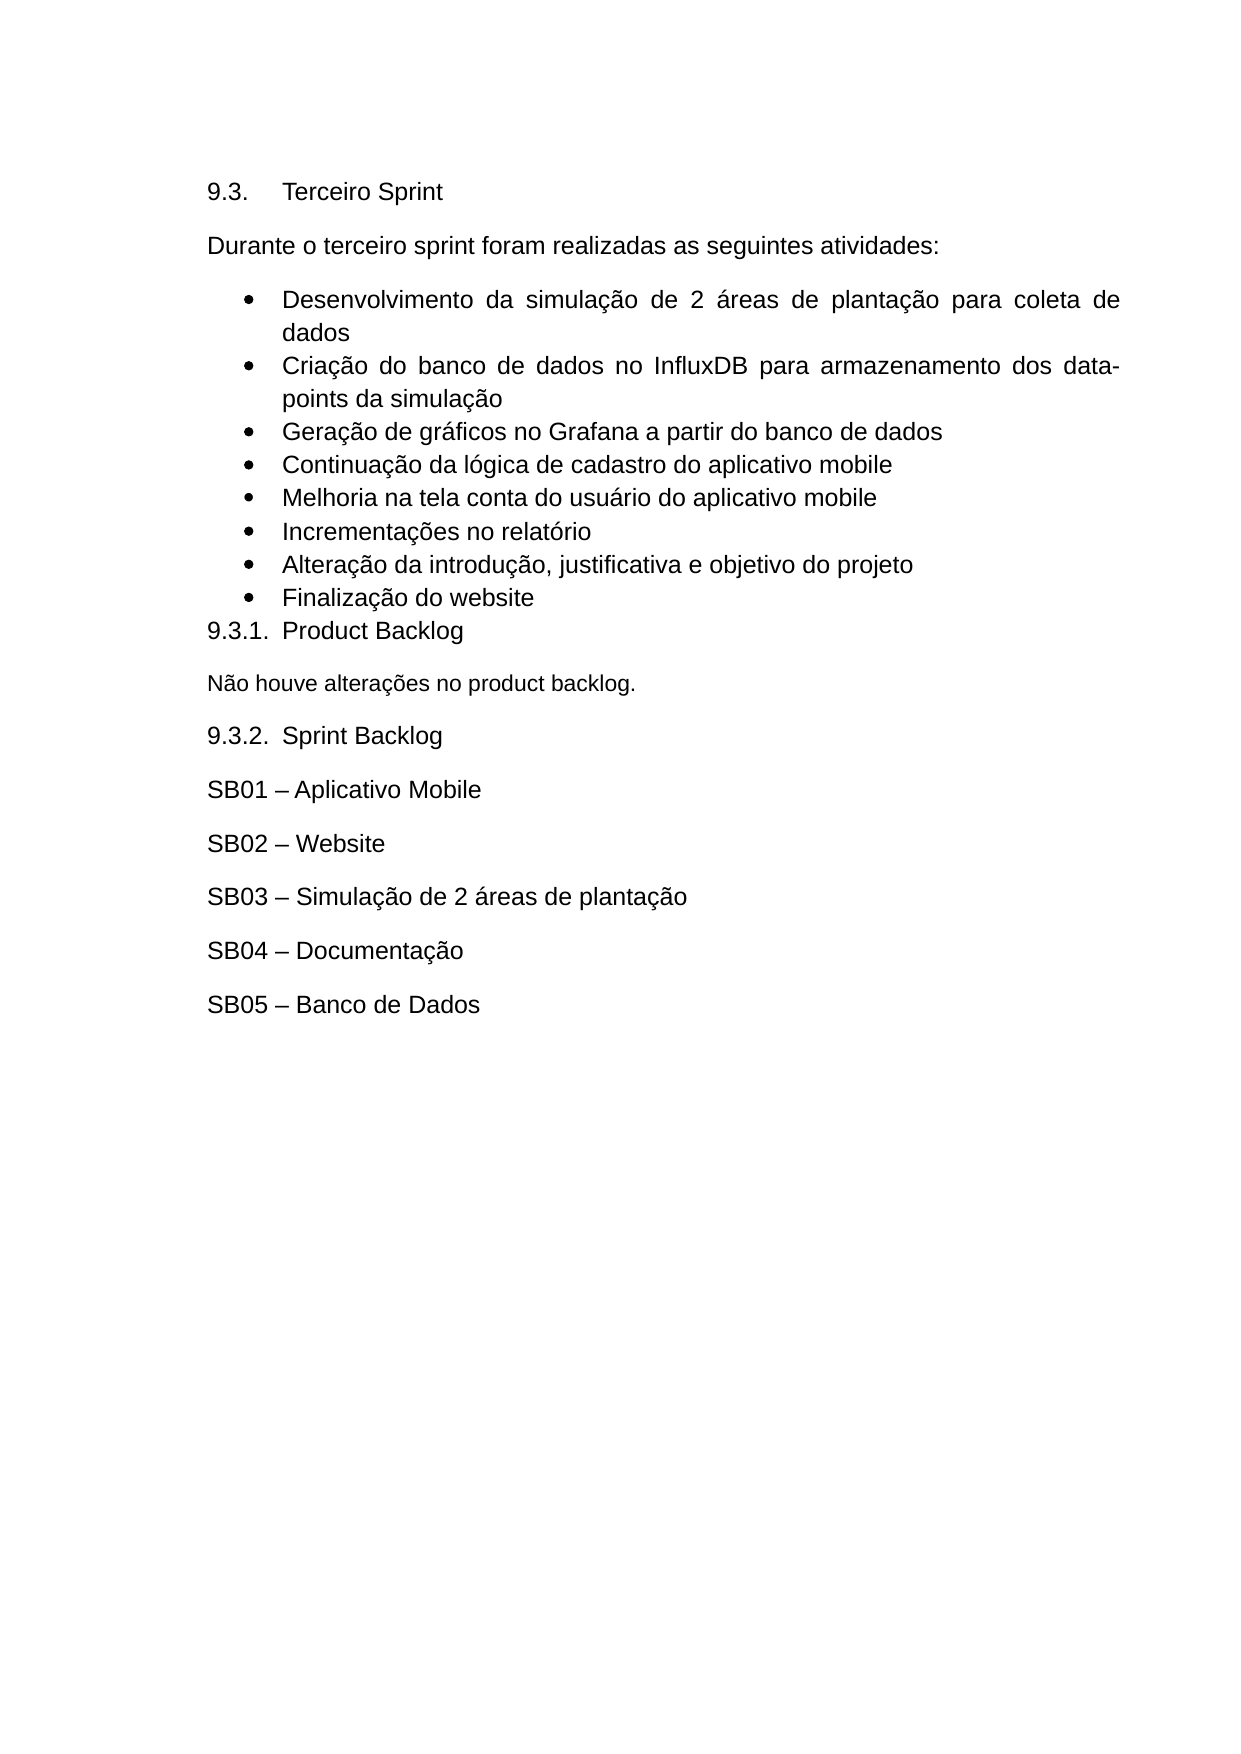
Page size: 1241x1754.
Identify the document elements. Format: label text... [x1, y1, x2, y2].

text SB04 – Documentação [207, 936, 1122, 965]
list Product Backlog [207, 616, 1122, 645]
list Criação do banco de dados no InfluxDB para armazenamento dos data-points da simulação [244, 351, 1122, 413]
list Continuação da lógica de cadastro do aplicativo mobile [244, 450, 1122, 479]
list Desenvolvimento da simulação de 2 áreas de plantação para coleta de dados [244, 285, 1122, 347]
list Finalização do website [244, 583, 1122, 612]
list Sprint Backlog [207, 721, 1122, 749]
text Não houve alterações no product backlog. [207, 670, 1122, 696]
list Melhoria na tela conta do usuário do aplicativo mobile [244, 483, 1122, 512]
list Alteração da introdução, justificativa e objetivo do projeto [244, 550, 1122, 578]
text SB03 – Simulação de 2 áreas de plantação [207, 882, 1122, 911]
text SB01 – Aplicativo Mobile [207, 775, 1122, 803]
list Geração de gráficos no Grafana a partir do banco de dados [244, 417, 1122, 446]
text SB05 – Banco de Dados [207, 990, 1122, 1019]
list Incrementações no relatório [244, 517, 1122, 545]
text SB02 – Website [207, 828, 1122, 857]
list Terceiro Sprint [207, 177, 1122, 206]
text Durante o terceiro sprint foram realizadas as seguintes atividades: [207, 231, 1122, 260]
